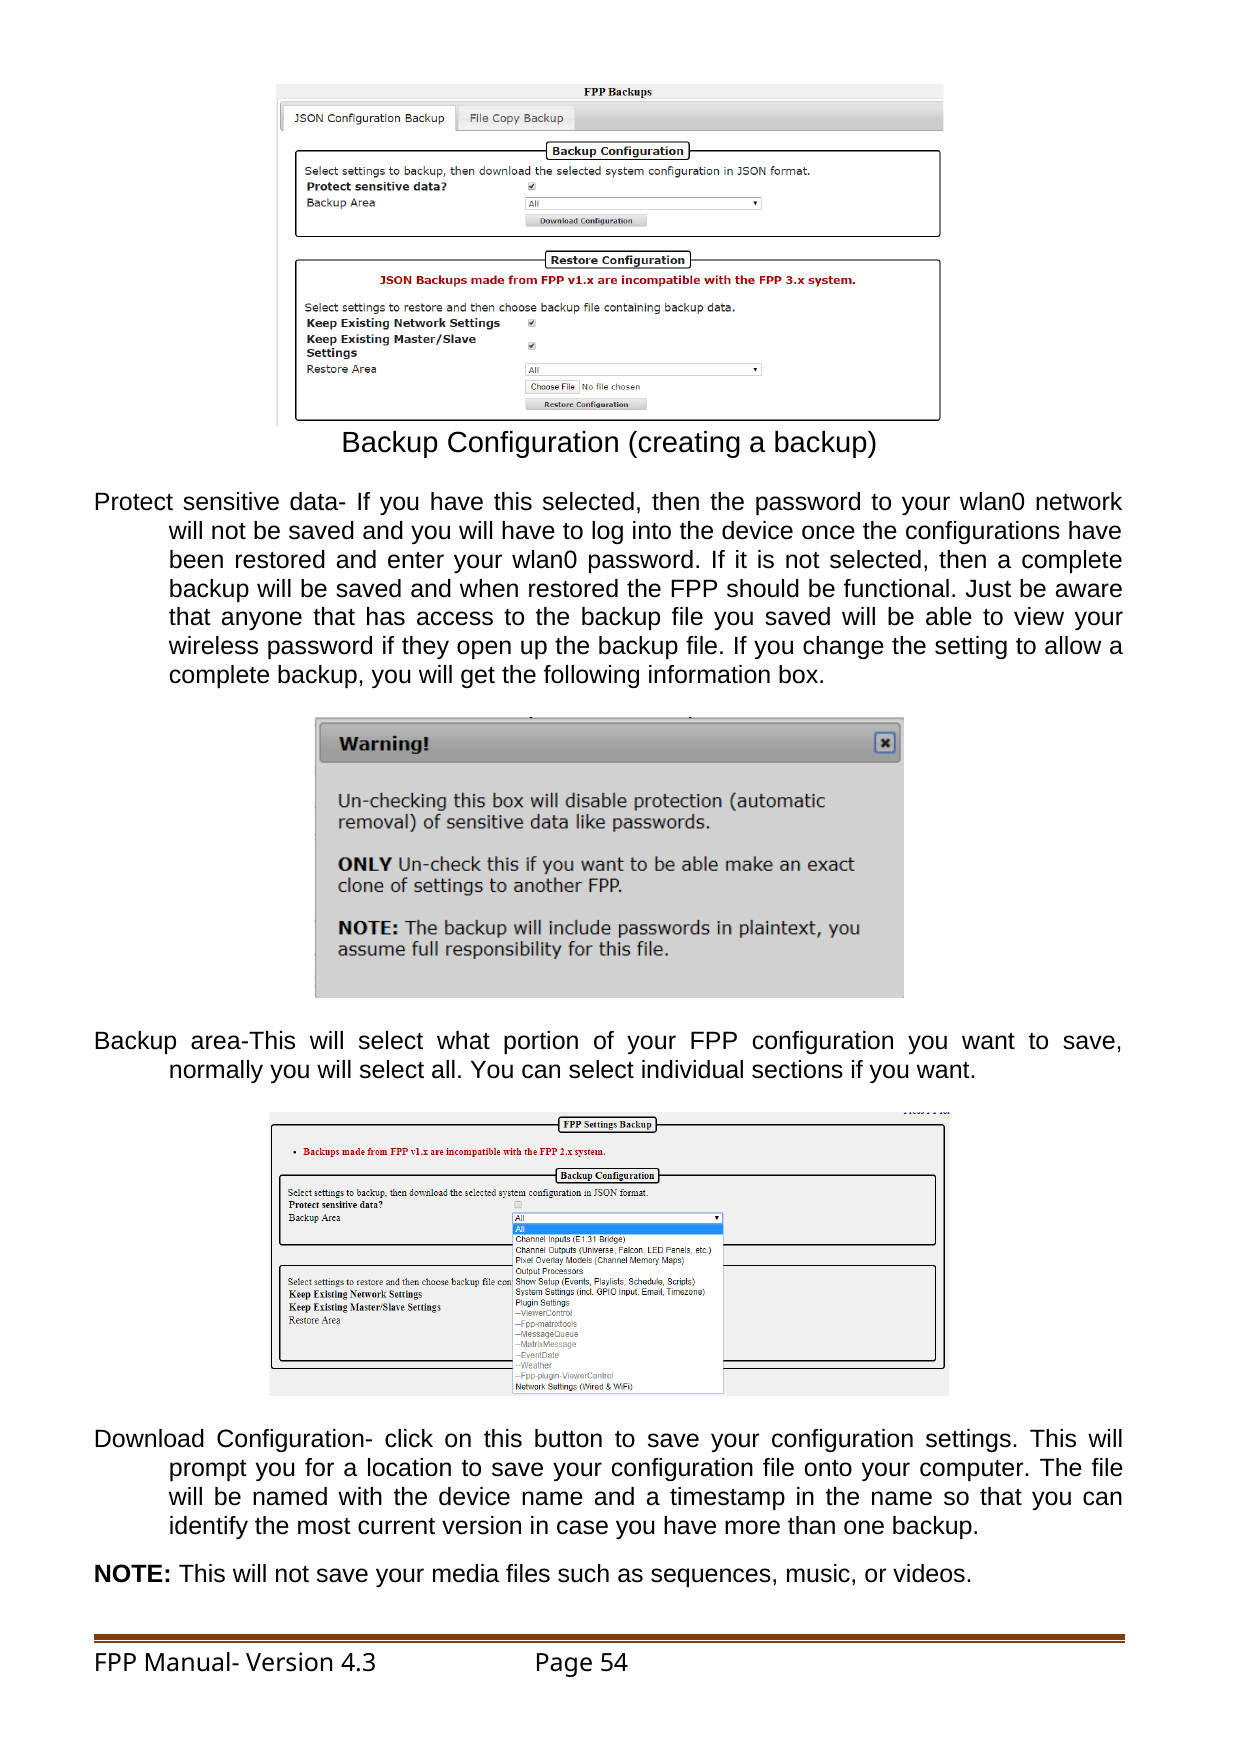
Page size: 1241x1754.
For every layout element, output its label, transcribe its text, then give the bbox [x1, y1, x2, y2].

text Protect sensitive data- If you have this selected, then the password to your wlan0 network will not be saved and you will have to log into the device once the configurations have been restored and enter your wlan0 password. If it is not selected, then a complete backup will be saved and when restored the FPP should be functional. Just be aware that anyone that has access to the backup file you saved will be able to view your wireless password if they open up the backup file. If you change the setting to allow a complete backup, you will get the following information box. [94, 487, 1125, 689]
text Backup area-This will select what portion of your FPP configuration you want to save, normally you will select all. You can select individual sections if you want. [94, 1026, 1125, 1084]
picture [314, 717, 904, 998]
subtitle Backup Configuration (creating a backup) [94, 425, 1125, 459]
picture [275, 84, 944, 426]
text Download Configuration- click on this button to save your configuration settings. This will prompt you for a location to save your configuration file onto your computer. The file will be named with the device name and a timestamp in the name so that you can identify the most current version in case you have more than one backup. [94, 1424, 1125, 1539]
text NOTE: This will not save your media files such as sequences, music, or videos. [94, 1559, 1125, 1587]
picture [269, 1112, 950, 1396]
